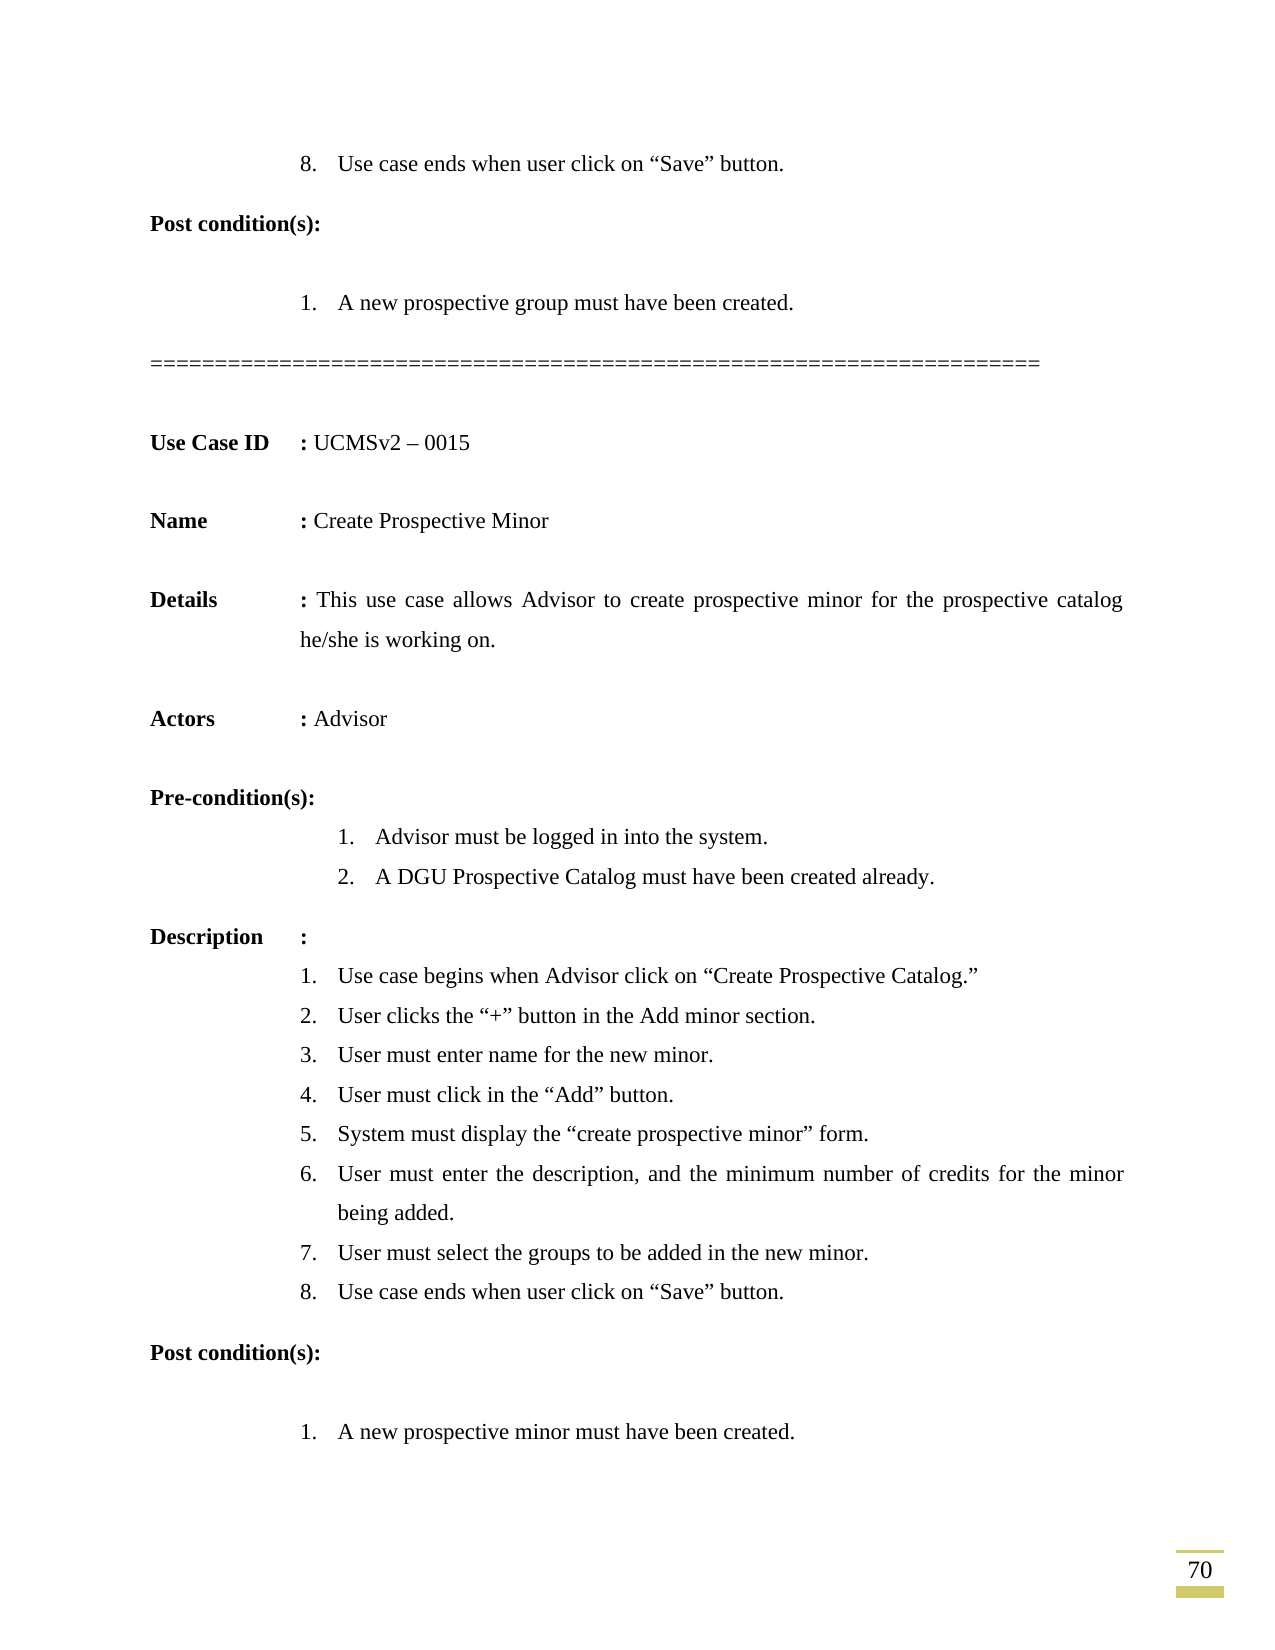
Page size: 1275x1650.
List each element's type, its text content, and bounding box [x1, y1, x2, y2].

text Details : This use case allows Advisor to create prospective minor for the prospective catalog he/she is working on. [150, 586, 1125, 652]
text Post condition(s): [150, 1339, 1125, 1365]
text Description : [150, 923, 1125, 949]
list Use case ends when user click on “Save” button. [300, 1278, 1125, 1305]
text Pre-condition(s): [150, 784, 1125, 810]
list A new prospective minor must have been created. [300, 1418, 1125, 1444]
list User must enter the description, and the minimum number of credits for the minor being added. [300, 1160, 1125, 1226]
list A new prospective group must have been created. [300, 289, 1125, 316]
list A DGU Prospective Catalog must have been created already. [337, 863, 1125, 889]
text Actors : Advisor [150, 705, 1125, 731]
list Use case ends when user click on “Save” button. [300, 150, 1125, 176]
list User clicks the “+” button in the Add minor section. [300, 1002, 1125, 1028]
list User must select the groups to be added in the new minor. [300, 1239, 1125, 1265]
text Post condition(s): [150, 210, 1125, 237]
list Use case begins when Advisor click on “Create Prospective Catalog.” [300, 963, 1125, 989]
list User must enter name for the new minor. [300, 1042, 1125, 1068]
text Use Case ID : UCMSv2 – 0015 [150, 428, 1125, 455]
list Advisor must be logged in into the system. [337, 823, 1125, 850]
text Name : Create Prospective Minor [150, 507, 1125, 534]
list User must click in the “Add” button. [300, 1081, 1125, 1107]
text ===================================================================== [150, 349, 1125, 376]
list System must display the “create prospective minor” form. [300, 1121, 1125, 1147]
